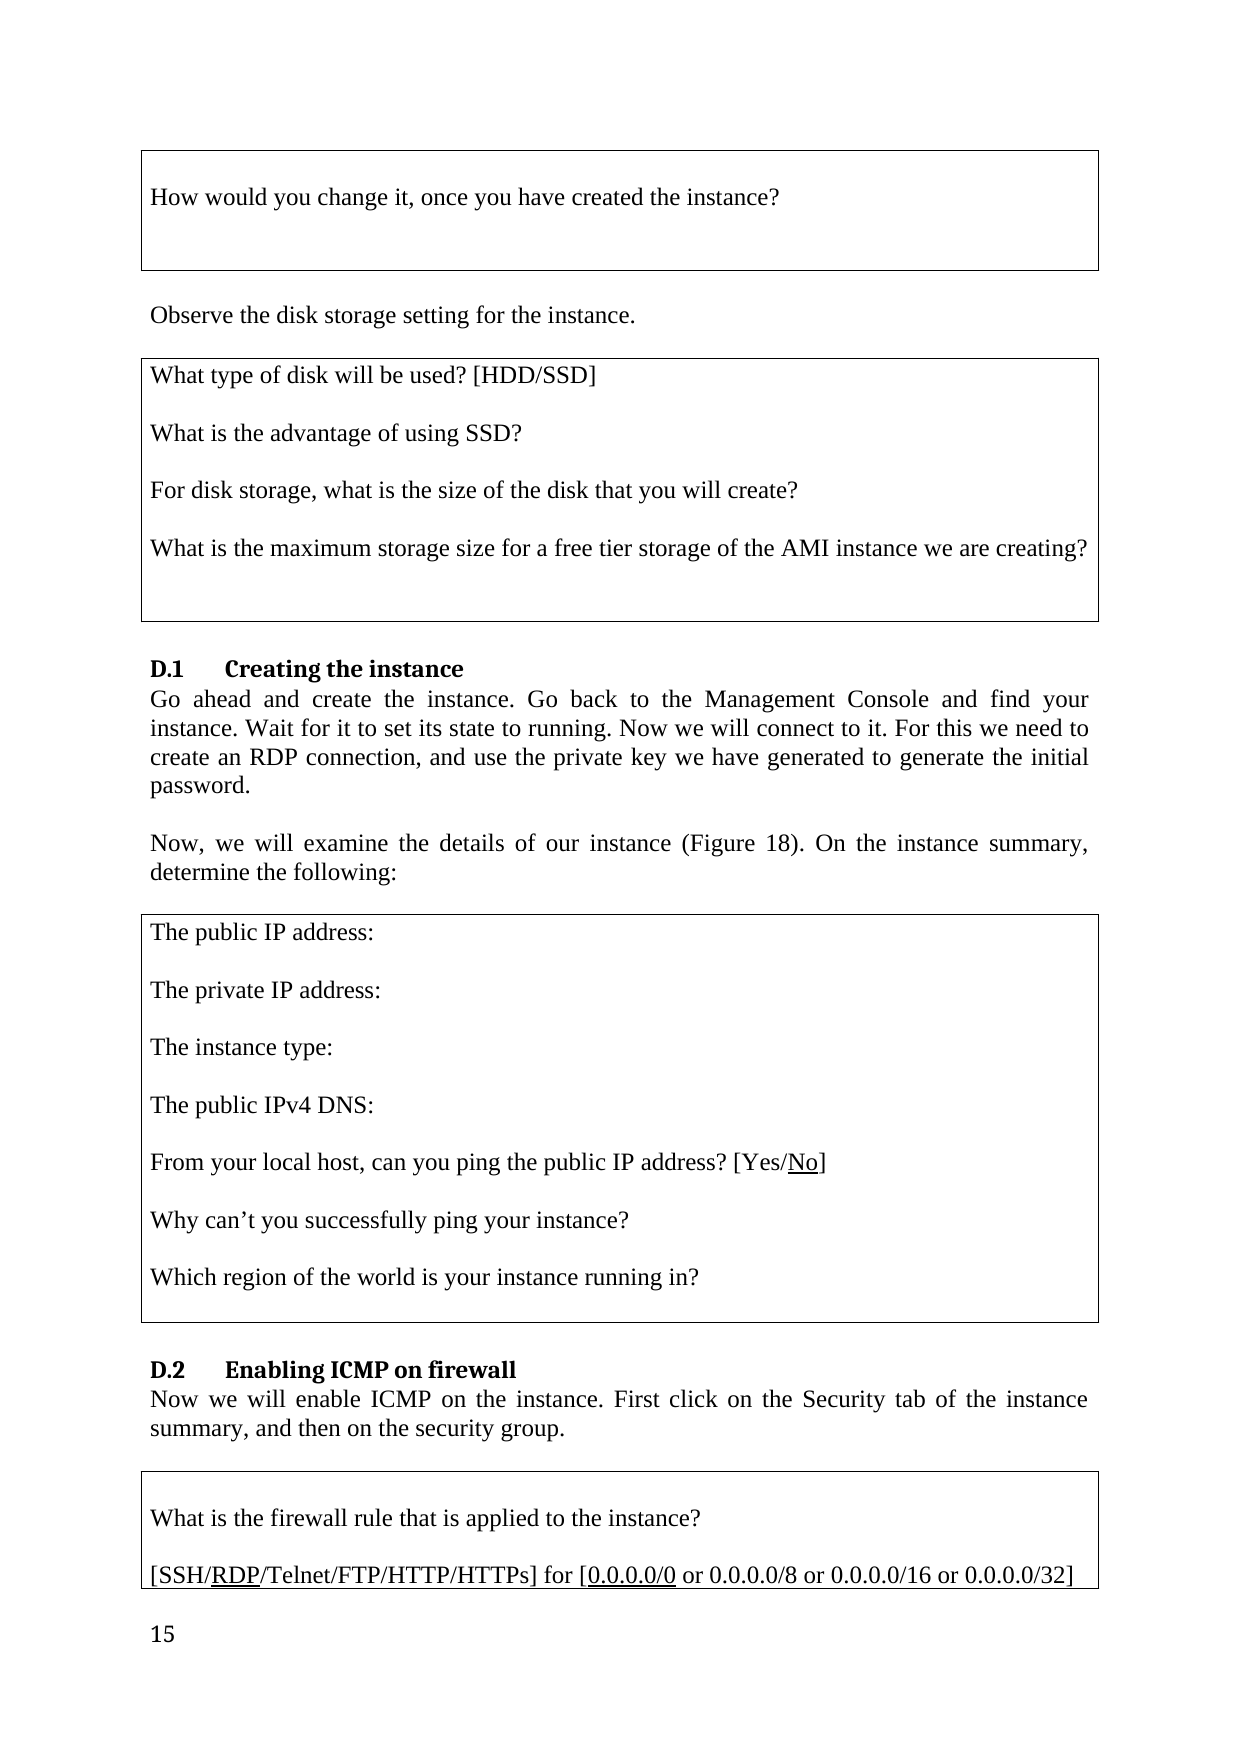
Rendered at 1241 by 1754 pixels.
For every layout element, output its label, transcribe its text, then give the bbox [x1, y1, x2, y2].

text Go ahead and create the instance. Go back to the Management Console and find your instance. Wait for it to set its state to running. Now we will connect to it. For this we need to create an RDP connection, and use the private key we have generated to generate the initial password. [150, 684, 1090, 799]
text [SSH/RDP/Telnet/FTP/HTTP/HTTPs] for [0.0.0.0/0 or 0.0.0.0/8 or 0.0.0.0/16 or 0.0.0.0/32] [150, 1560, 1090, 1588]
text The public IPv4 DNS: [150, 1090, 1090, 1118]
text The private IP address: [150, 975, 1090, 1003]
text Now we will enable ICMP on the instance. First click on the Security tab of the instance summary, and then on the security group. [150, 1384, 1090, 1442]
text Now, we will examine the details of our instance (Figure 18). On the instance summary, determine the following: [150, 828, 1090, 885]
text Observe the disk storage setting for the instance. [150, 300, 1090, 329]
text What is the maximum storage size for a free tier storage of the AMI instance we are creating? [150, 533, 1090, 562]
text From your local host, can you ping the public IP address? [Yes/No] [150, 1147, 1090, 1176]
text The public IP address: [142, 915, 1098, 946]
text What type of disk will be used? [HDD/SSD] [142, 359, 1098, 389]
subtitle D.1 Creating the instance [150, 655, 1090, 684]
text For disk storage, what is the size of the disk that you will create? [150, 476, 1090, 504]
subtitle D.2 Enabling ICMP on firewall [150, 1356, 1090, 1384]
text The instance type: [150, 1032, 1090, 1061]
text How would you change it, once you have created the instance? [150, 182, 1090, 211]
text What is the advantage of using SSD? [150, 418, 1090, 447]
text Which region of the world is your instance running in? [150, 1262, 1090, 1291]
text Why can’t you successfully ping your instance? [150, 1205, 1090, 1233]
text What is the firewall rule that is applied to the instance? [150, 1503, 1090, 1531]
